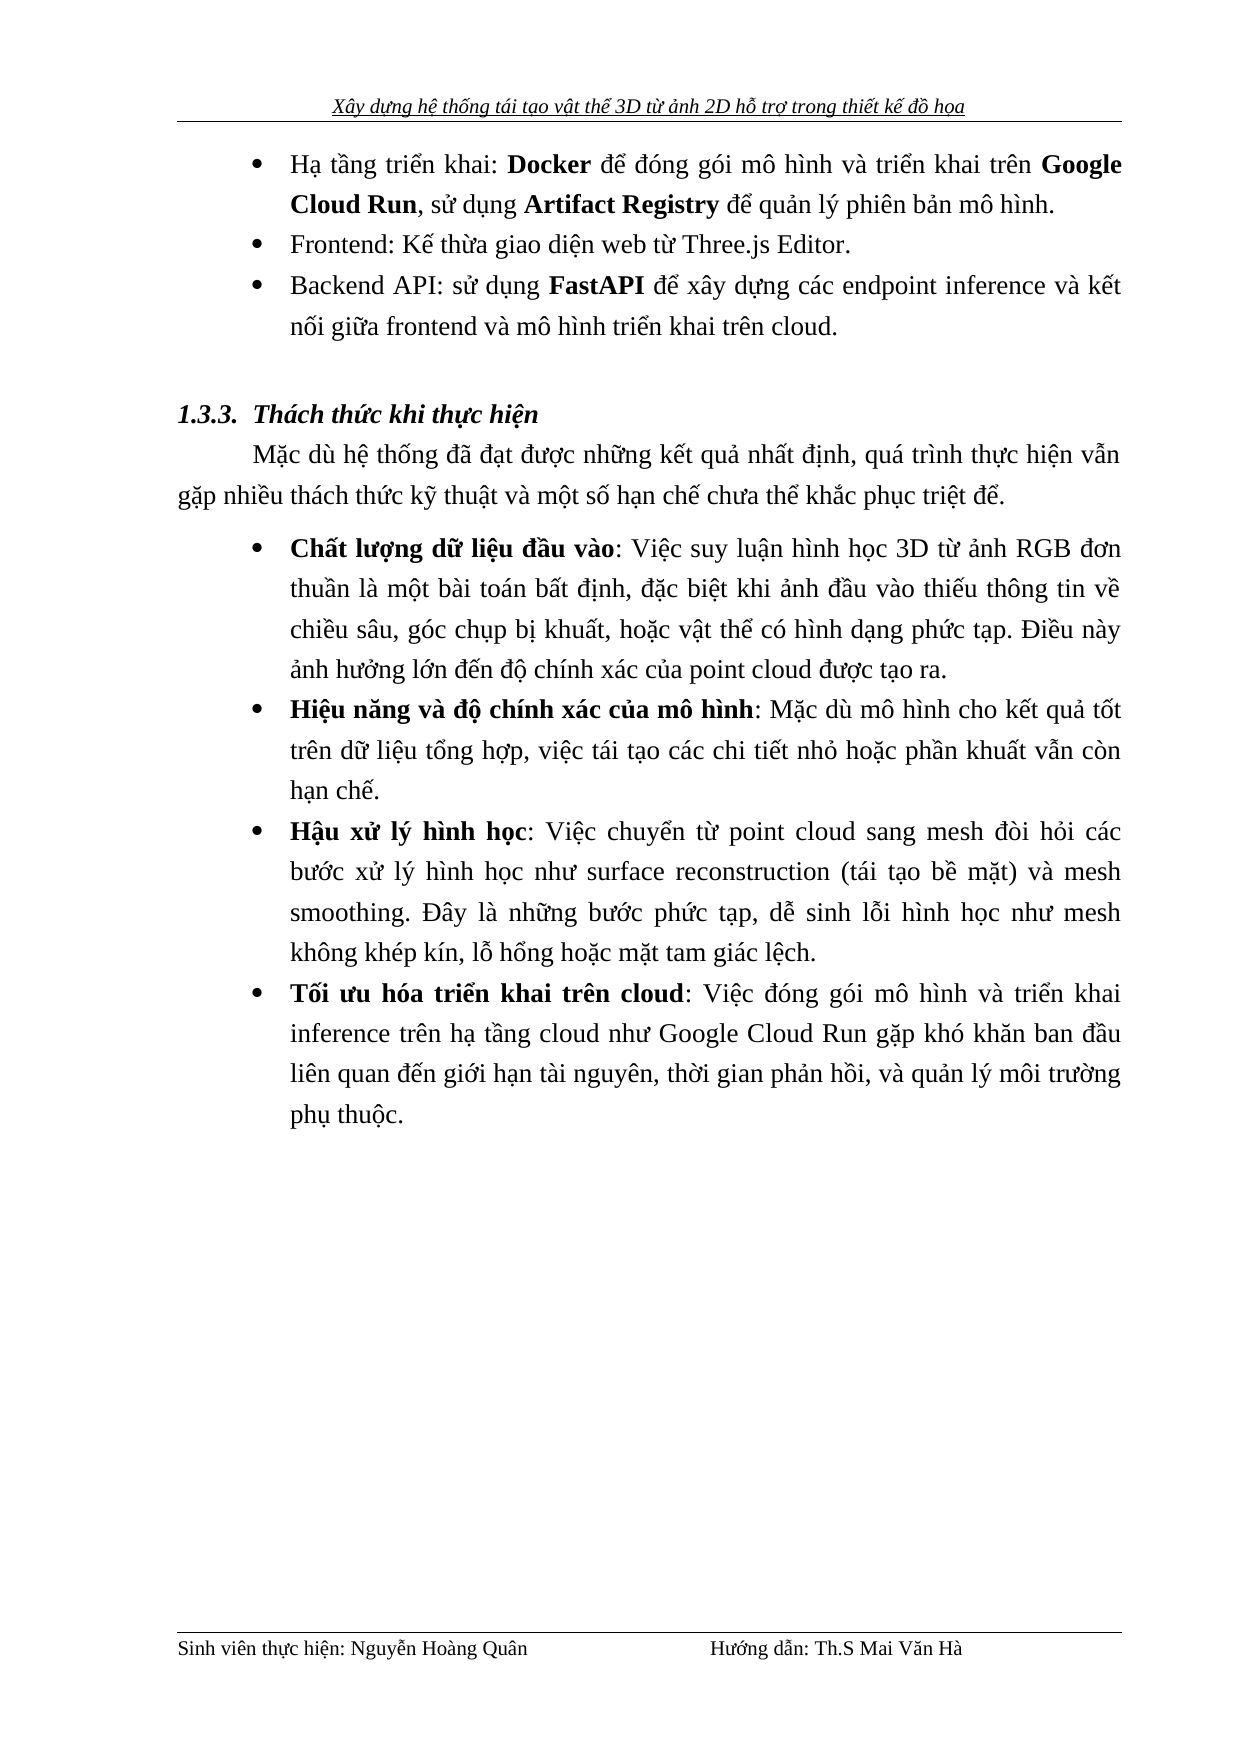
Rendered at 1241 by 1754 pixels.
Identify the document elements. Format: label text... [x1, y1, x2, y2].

subtitle Thách thức khi thực hiện [177, 398, 1122, 429]
list Tối ưu hóa triển khai trên cloud: Việc đóng gói mô hình và triển khai inference trên hạ tầng cloud như Google Cloud Run gặp khó khăn ban đầu liên quan đến giới hạn tài nguyên, thời gian phản hồi, và quản lý môi trường phụ thuộc. [252, 977, 1122, 1129]
list Frontend: Kế thừa giao diện web từ Three.js Editor. [252, 229, 1122, 260]
list Hạ tầng triển khai: Docker để đóng gói mô hình và triển khai trên Google Cloud Run, sử dụng Artifact Registry để quản lý phiên bản mô hình. [252, 148, 1122, 219]
list Hậu xử lý hình học: Việc chuyển từ point cloud sang mesh đòi hỏi các bước xử lý hình học như surface reconstruction (tái tạo bề mặt) và mesh smoothing. Đây là những bước phức tạp, dễ sinh lỗi hình học như mesh không khép kín, lỗ hổng hoặc mặt tam giác lệch. [252, 815, 1122, 967]
list Chất lượng dữ liệu đầu vào: Việc suy luận hình học 3D từ ảnh RGB đơn thuần là một bài toán bất định, đặc biệt khi ảnh đầu vào thiếu thông tin về chiều sâu, góc chụp bị khuất, hoặc vật thể có hình dạng phức tạp. Điều này ảnh hưởng lớn đến độ chính xác của point cloud được tạo ra. [252, 532, 1122, 684]
text Mặc dù hệ thống đã đạt được những kết quả nhất định, quá trình thực hiện vẫn gặp nhiều thách thức kỹ thuật và một số hạn chế chưa thể khắc phục triệt để. [177, 438, 1122, 510]
list Hiệu năng và độ chính xác của mô hình: Mặc dù mô hình cho kết quả tốt trên dữ liệu tổng hợp, việc tái tạo các chi tiết nhỏ hoặc phần khuất vẫn còn hạn chế. [252, 693, 1122, 806]
list Backend API: sử dụng FastAPI để xây dựng các endpoint inference và kết nối giữa frontend và mô hình triển khai trên cloud. [252, 269, 1122, 341]
